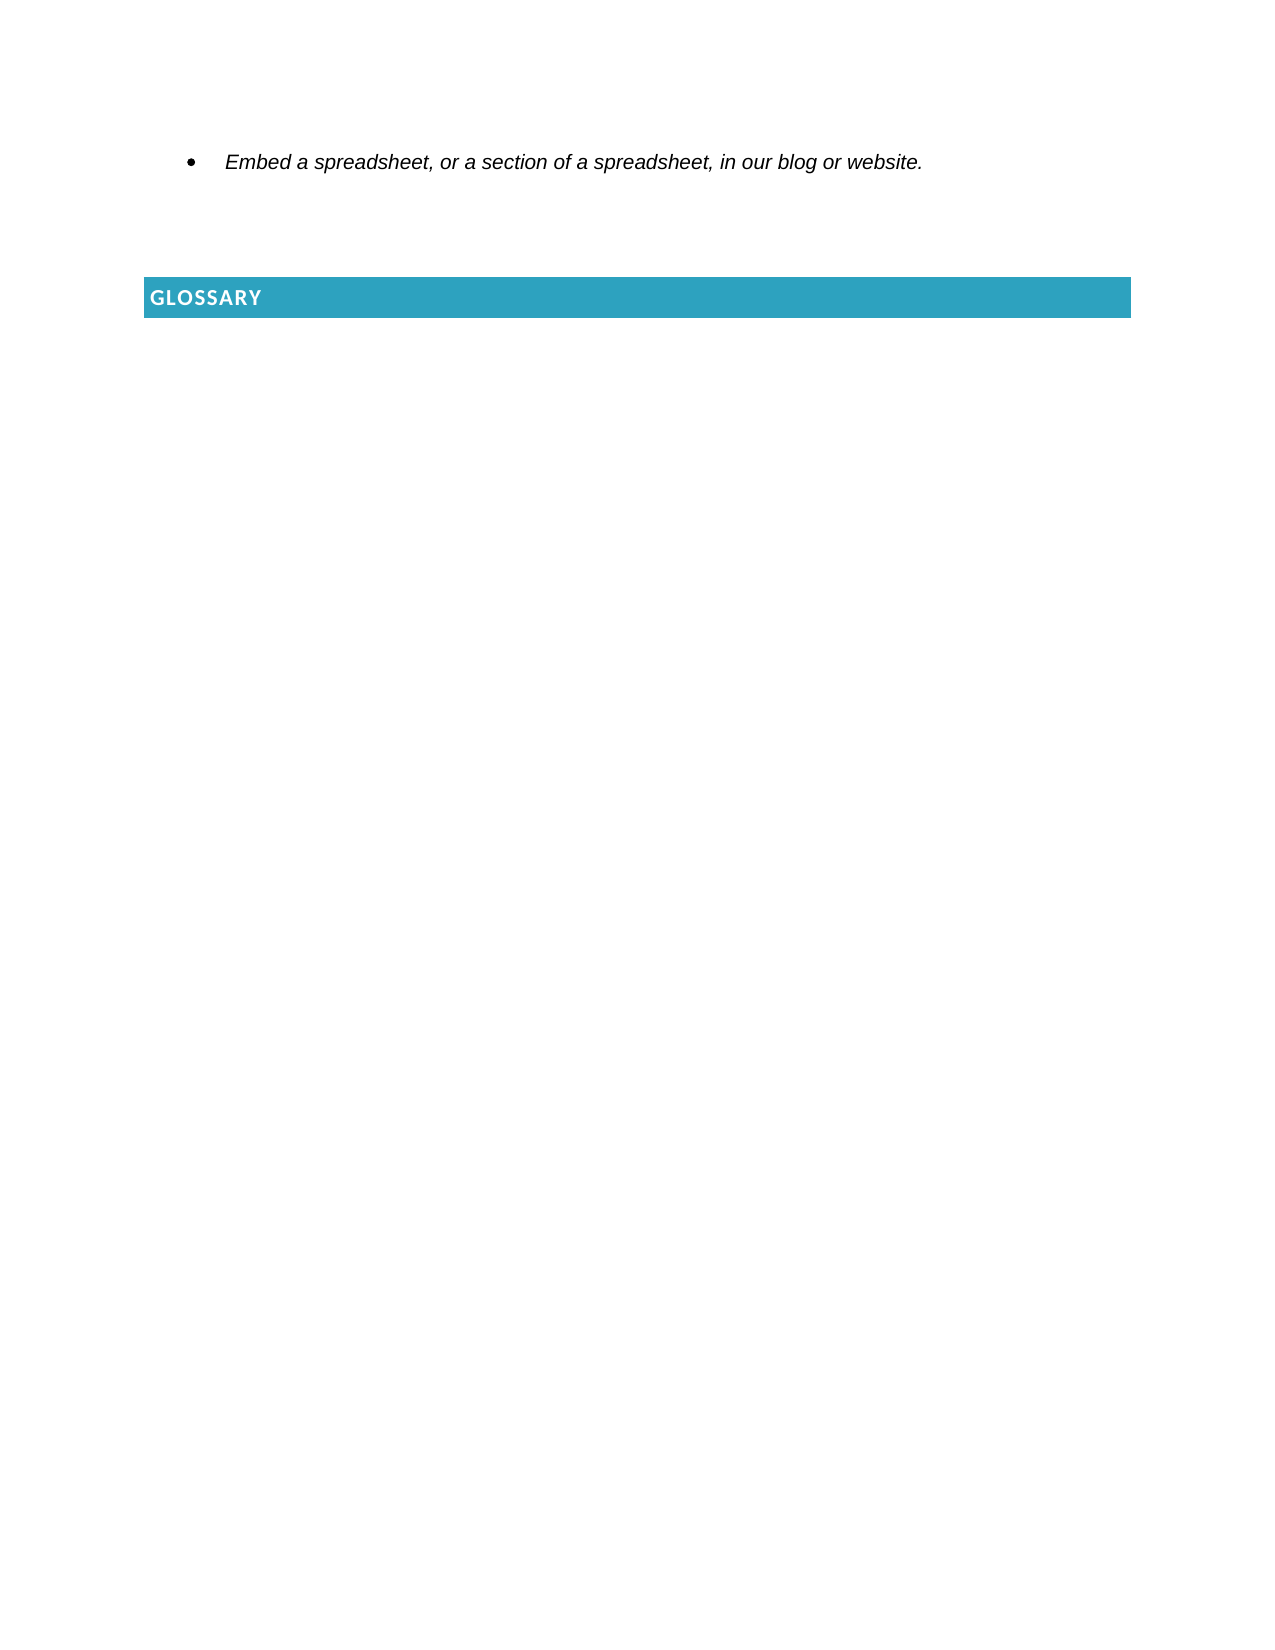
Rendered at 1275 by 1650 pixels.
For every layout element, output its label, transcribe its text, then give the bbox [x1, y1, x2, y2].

list Embed a spreadsheet, or a section of a spreadsheet, in our blog or website. [187, 150, 1125, 174]
subtitle GLOSSARY [150, 284, 1125, 312]
